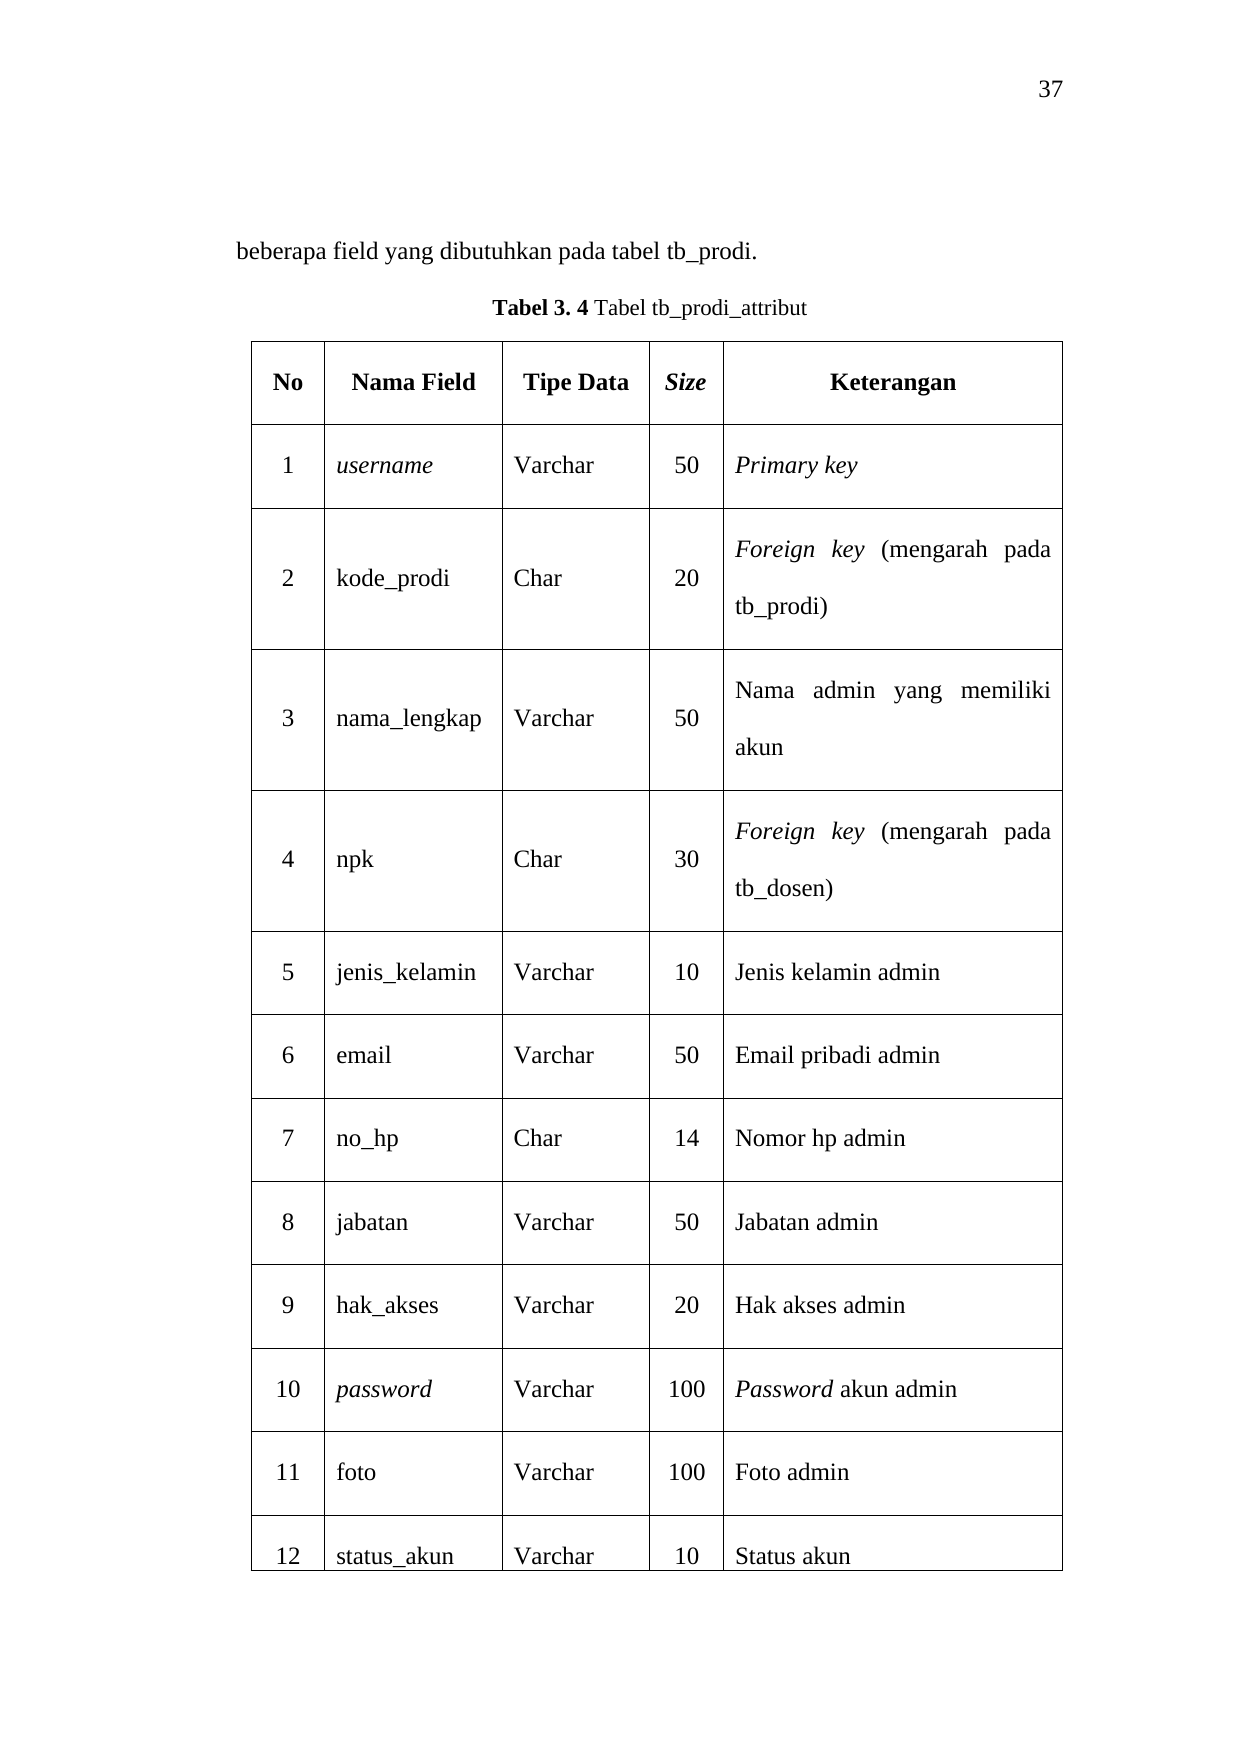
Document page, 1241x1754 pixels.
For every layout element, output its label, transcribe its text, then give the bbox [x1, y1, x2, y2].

table_cell Email pribadi admin [724, 1015, 1062, 1097]
table_cell 5 [252, 932, 324, 1014]
table_cell 50 [650, 1182, 723, 1264]
table_cell jenis_kelamin [325, 932, 502, 1014]
table_cell jabatan [325, 1182, 502, 1264]
table_cell Varchar [503, 650, 649, 790]
table_cell npk [325, 791, 502, 931]
table_cell Primary key [724, 425, 1062, 508]
table_cell 20 [650, 509, 723, 649]
table_cell Nama admin yang memiliki akun [724, 650, 1062, 790]
table_cell Varchar [503, 1182, 649, 1264]
table_cell 30 [650, 791, 723, 931]
table_cell 7 [252, 1099, 324, 1181]
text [236, 236, 1063, 265]
table_cell kode_prodi [325, 509, 502, 649]
table_cell 50 [650, 650, 723, 790]
table_cell Char [503, 1099, 649, 1181]
table_cell 10 [650, 932, 723, 1014]
table_cell 9 [252, 1265, 324, 1348]
table_cell Varchar [503, 1349, 649, 1431]
table_cell 4 [252, 791, 324, 931]
table_cell email [325, 1015, 502, 1097]
table_cell Foreign key (mengarah pada tb_dosen) [724, 791, 1062, 931]
table_header Tipe Data [503, 342, 649, 424]
table_cell 6 [252, 1015, 324, 1097]
table_cell nama_lengkap [325, 650, 502, 790]
table_header Keterangan [724, 342, 1062, 424]
table_cell 20 [650, 1265, 723, 1348]
table_cell Foto admin [724, 1432, 1062, 1515]
table_cell 11 [252, 1432, 324, 1515]
table_header Nama Field [325, 342, 502, 424]
table_cell 50 [650, 1015, 723, 1097]
table_cell 50 [650, 425, 723, 508]
table_cell 100 [650, 1432, 723, 1515]
table_cell Varchar [503, 425, 649, 508]
table_cell 12 [252, 1516, 324, 1569]
text Tabel 3. 4 Tabel tb_prodi_attribut [236, 294, 1063, 320]
table_cell 8 [252, 1182, 324, 1264]
table_cell Char [503, 509, 649, 649]
table_cell Foreign key (mengarah pada tb_prodi) [724, 509, 1062, 649]
table_cell Varchar [503, 1015, 649, 1097]
table_cell Jabatan admin [724, 1182, 1062, 1264]
table_cell Password akun admin [724, 1349, 1062, 1431]
table_cell 1 [252, 425, 324, 508]
table_cell hak_akses [325, 1265, 502, 1348]
table_cell Hak akses admin [724, 1265, 1062, 1348]
table_cell Char [503, 791, 649, 931]
table_cell 10 [252, 1349, 324, 1431]
table_cell Varchar [503, 932, 649, 1014]
table_cell Nomor hp admin [724, 1099, 1062, 1181]
table_cell password [325, 1349, 502, 1431]
table_cell status_akun [325, 1516, 502, 1569]
table_cell 10 [650, 1516, 723, 1569]
table_cell 100 [650, 1349, 723, 1431]
table_cell 3 [252, 650, 324, 790]
table_cell 14 [650, 1099, 723, 1181]
table_cell username [325, 425, 502, 508]
table_header No [252, 342, 324, 424]
table_cell Varchar [503, 1265, 649, 1348]
table_cell foto [325, 1432, 502, 1515]
table_cell Varchar [503, 1432, 649, 1515]
table_cell 2 [252, 509, 324, 649]
table_cell Status akun [724, 1516, 1062, 1569]
table_header Size [650, 342, 723, 424]
table_cell Varchar [503, 1516, 649, 1569]
table_cell no_hp [325, 1099, 502, 1181]
table_cell Jenis kelamin admin [724, 932, 1062, 1014]
